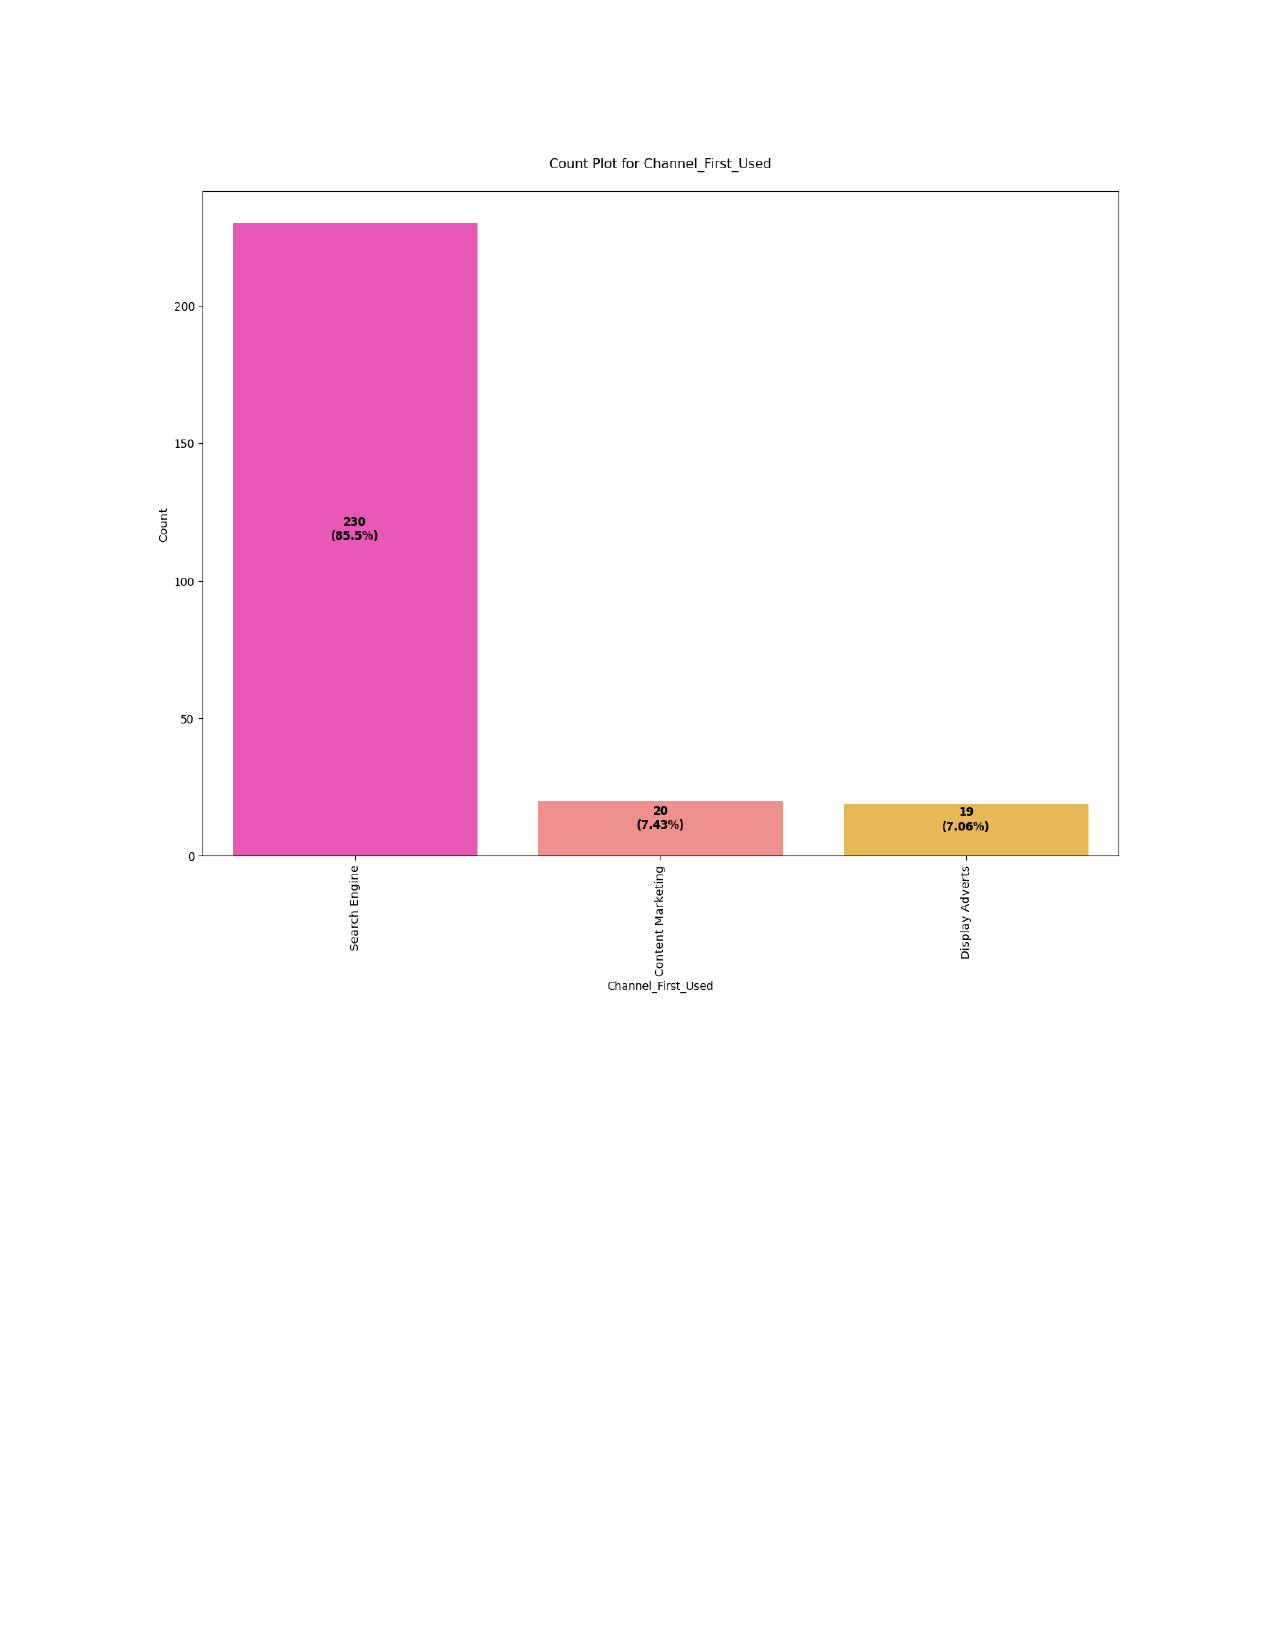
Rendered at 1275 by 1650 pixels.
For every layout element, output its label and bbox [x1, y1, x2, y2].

picture [150, 150, 1125, 1001]
